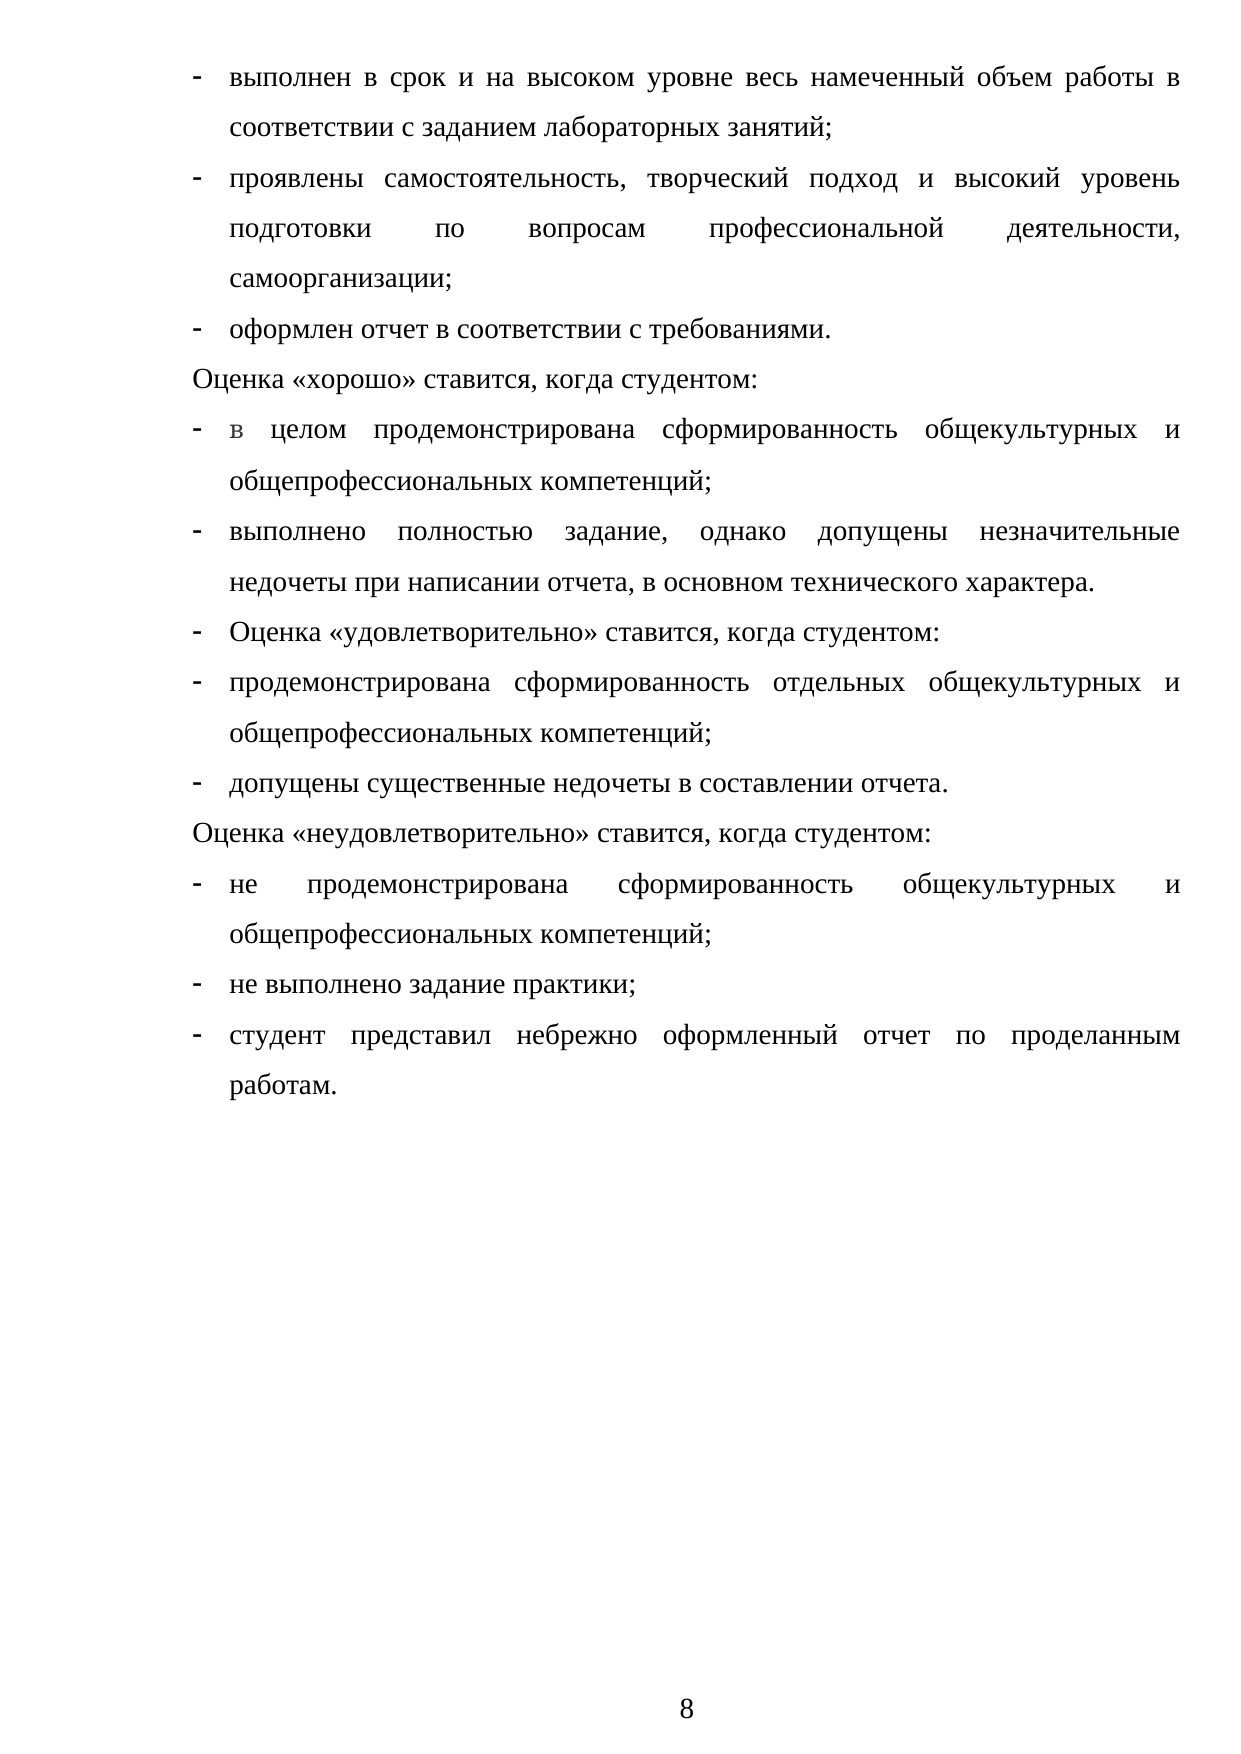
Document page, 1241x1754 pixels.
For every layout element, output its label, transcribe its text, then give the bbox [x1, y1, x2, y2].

list не продемонстрирована сформированность общекультурных и общепрофессиональных компетенций; [192, 866, 1181, 950]
list выполнен в срок и на высоком уровне весь намеченный объем работы в соответствии с заданием лабораторных занятий; [192, 59, 1181, 143]
list Оценка «удовлетворительно» ставится, когда студентом: [192, 614, 1181, 648]
list студент представил небрежно оформленный отчет по проделанным работам. [192, 1017, 1181, 1101]
list оформлен отчет в соответствии с требованиями. [192, 311, 1181, 344]
text Оценка «неудовлетворительно» ставится, когда студентом: [118, 816, 1181, 849]
list не выполнено задание практики; [192, 967, 1181, 1000]
list продемонстрирована сформированность отдельных общекультурных и общепрофессиональных компетенций; [192, 664, 1181, 748]
list допущены существенные недочеты в составлении отчета. [192, 765, 1181, 799]
list в целом продемонстрирована сформированность общекультурных и общепрофессиональных компетенций; [192, 412, 1181, 496]
list проявлены самостоятельность, творческий подход и высокий уровень подготовки по вопросам профессиональной деятельности, самоорганизации; [192, 160, 1181, 294]
list выполнено полностью задание, однако допущены незначительные недочеты при написании отчета, в основном технического характера. [192, 513, 1181, 597]
text Оценка «хорошо» ставится, когда студентом: [118, 361, 1181, 395]
